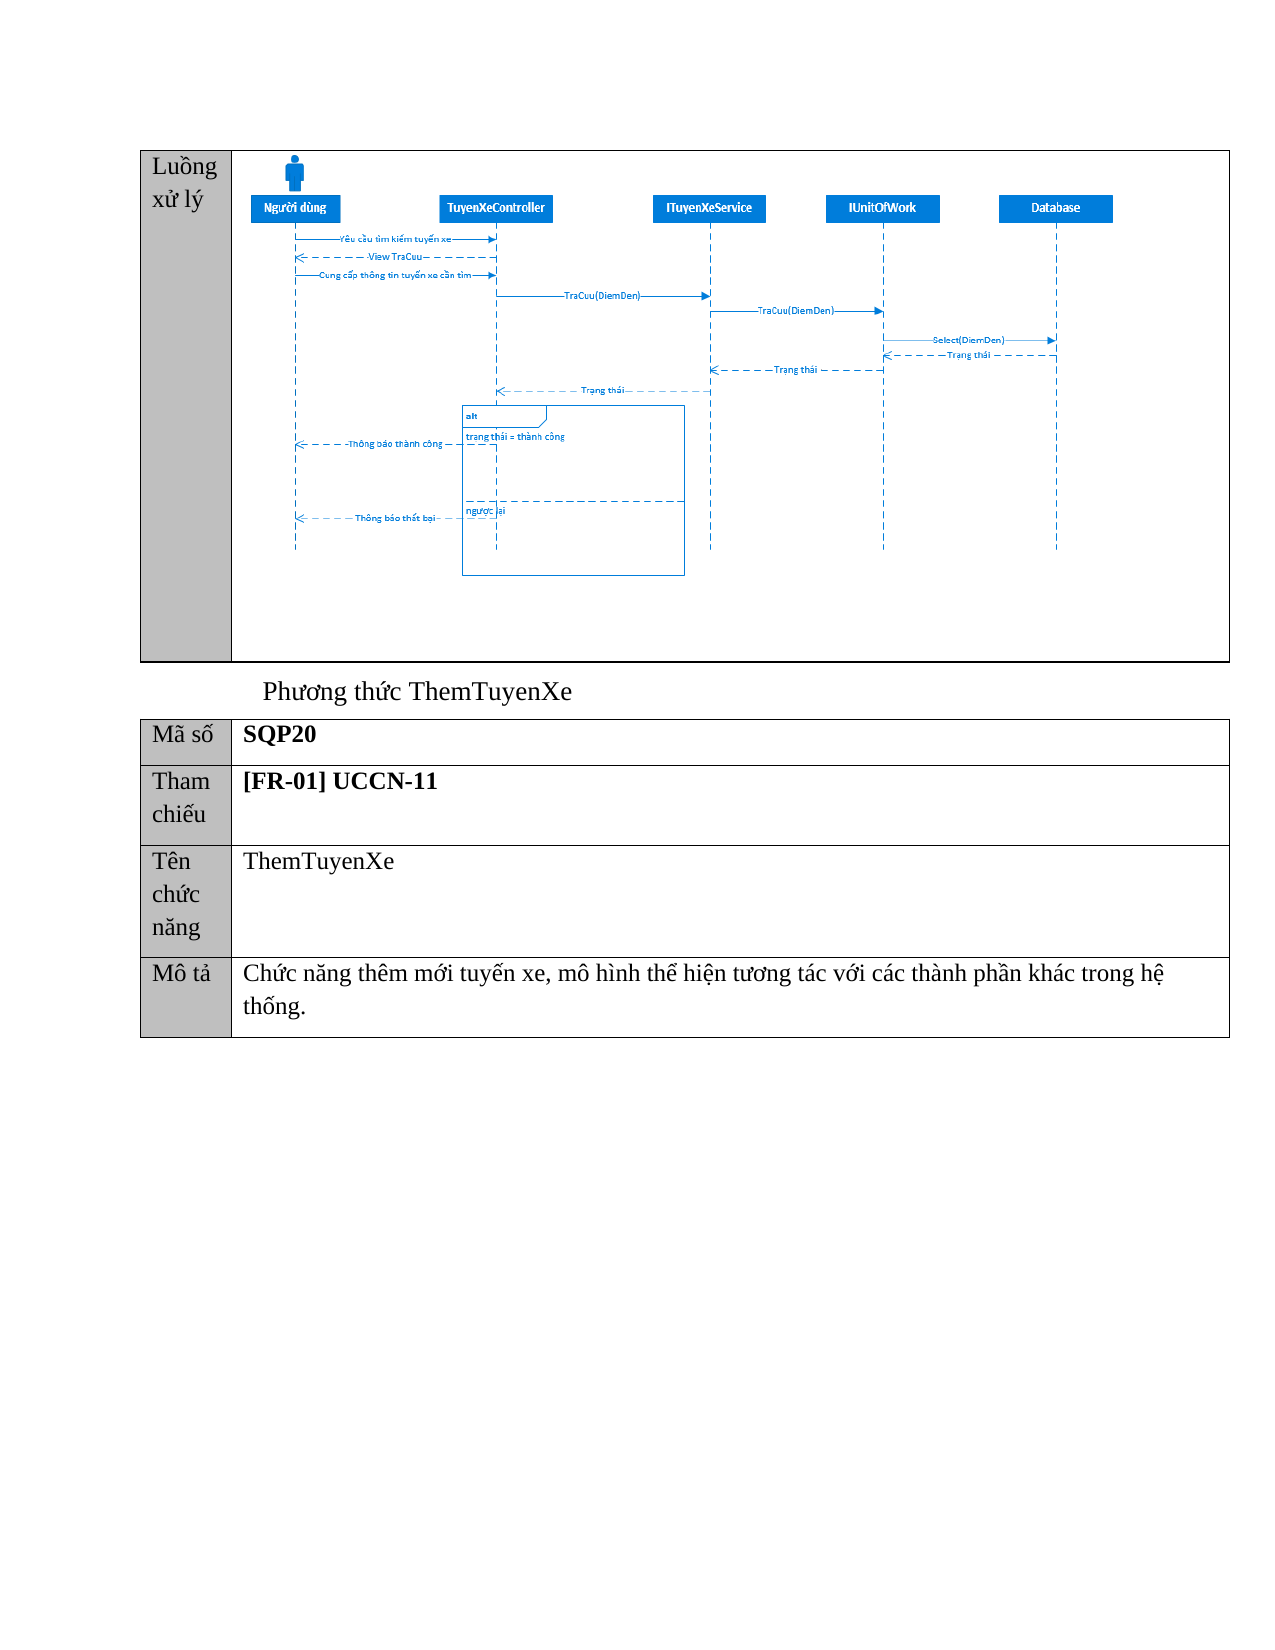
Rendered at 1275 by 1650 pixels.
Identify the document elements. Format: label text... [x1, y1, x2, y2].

picture [242, 151, 1218, 645]
list Phương thức ThemTuyenXe [262, 675, 1125, 706]
table_cell [FR-01] UCCN-11 [232, 766, 1229, 845]
table_cell ThemTuyenXe [232, 846, 1229, 957]
table_header SQP20 [232, 720, 1229, 765]
table_header Mã số [141, 720, 231, 765]
table_cell [232, 151, 1229, 661]
table_cell Chức năng thêm mới tuyến xe, mô hình thể hiện tương tác với các thành phần khác trong hệ thống. [232, 958, 1229, 1037]
table_cell Mô tả [141, 958, 231, 1037]
table_cell Tên chức năng [141, 846, 231, 957]
table_cell Tham chiếu [141, 766, 231, 845]
table_cell Luồng xử lý [141, 151, 231, 661]
